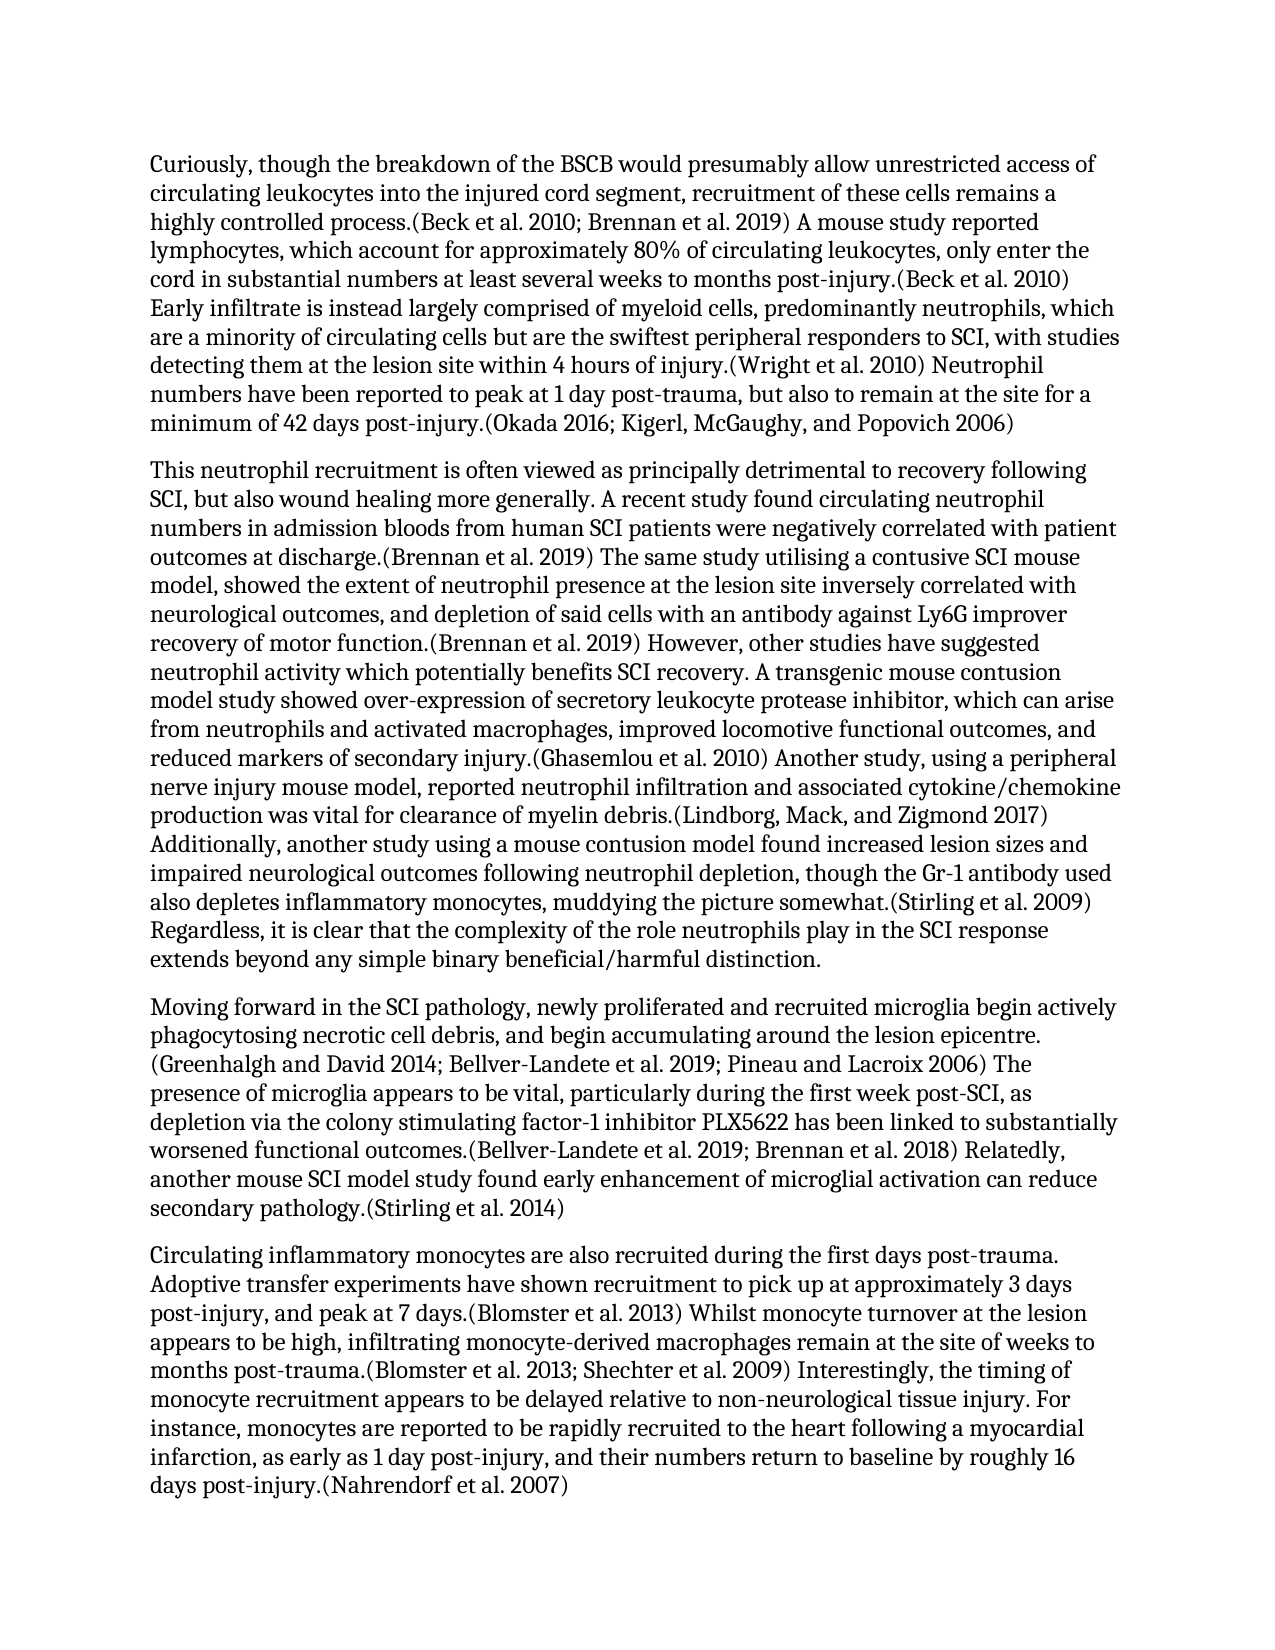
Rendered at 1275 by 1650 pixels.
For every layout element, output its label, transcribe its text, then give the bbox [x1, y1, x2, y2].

text Circulating inflammatory monocytes are also recruited during the first days post-trauma. Adoptive transfer experiments have shown recruitment to pick up at approximately 3 days post-injury, and peak at 7 days.(Blomster et al. 2013) Whilst monocyte turnover at the lesion appears to be high, infiltrating monocyte-derived macrophages remain at the site of weeks to months post-trauma.(Blomster et al. 2013; Shechter et al. 2009) Interestingly, the timing of monocyte recruitment appears to be delayed relative to non-neurological tissue injury. For instance, monocytes are reported to be rapidly recruited to the heart following a myocardial infarction, as early as 1 day post-injury, and their numbers return to baseline by roughly 16 days post-injury.(Nahrendorf et al. 2007) [150, 1241, 1125, 1500]
text This neutrophil recruitment is often viewed as principally detrimental to recovery following SCI, but also wound healing more generally. A recent study found circulating neutrophil numbers in admission bloods from human SCI patients were negatively correlated with patient outcomes at discharge.(Brennan et al. 2019) The same study utilising a contusive SCI mouse model, showed the extent of neutrophil presence at the lesion site inversely correlated with neurological outcomes, and depletion of said cells with an antibody against Ly6G improver recovery of motor function.(Brennan et al. 2019) However, other studies have suggested neutrophil activity which potentially benefits SCI recovery. A transgenic mouse contusion model study showed over-expression of secretory leukocyte protease inhibitor, which can arise from neutrophils and activated macrophages, improved locomotive functional outcomes, and reduced markers of secondary injury.(Ghasemlou et al. 2010) Another study, using a peripheral nerve injury mouse model, reported neutrophil infiltration and associated cytokine/chemokine production was vital for clearance of myelin debris.(Lindborg, Mack, and Zigmond 2017) Additionally, another study using a mouse contusion model found increased lesion sizes and impaired neurological outcomes following neutrophil depletion, though the Gr-1 antibody used also depletes inflammatory monocytes, muddying the picture somewhat.(Stirling et al. 2009) Regardless, it is clear that the complexity of the role neutrophils play in the SCI response extends beyond any simple binary beneficial/harmful distinction. [150, 456, 1125, 974]
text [150, 150, 1125, 437]
text Moving forward in the SCI pathology, newly proliferated and recruited microglia begin actively phagocytosing necrotic cell debris, and begin accumulating around the lesion epicentre.(Greenhalgh and David 2014; Bellver-Landete et al. 2019; Pineau and Lacroix 2006) The presence of microglia appears to be vital, particularly during the first week post-SCI, as depletion via the colony stimulating factor-1 inhibitor PLX5622 has been linked to substantially worsened functional outcomes.(Bellver-Landete et al. 2019; Brennan et al. 2018) Relatedly, another mouse SCI model study found early enhancement of microglial activation can reduce secondary pathology.(Stirling et al. 2014) [150, 992, 1125, 1222]
